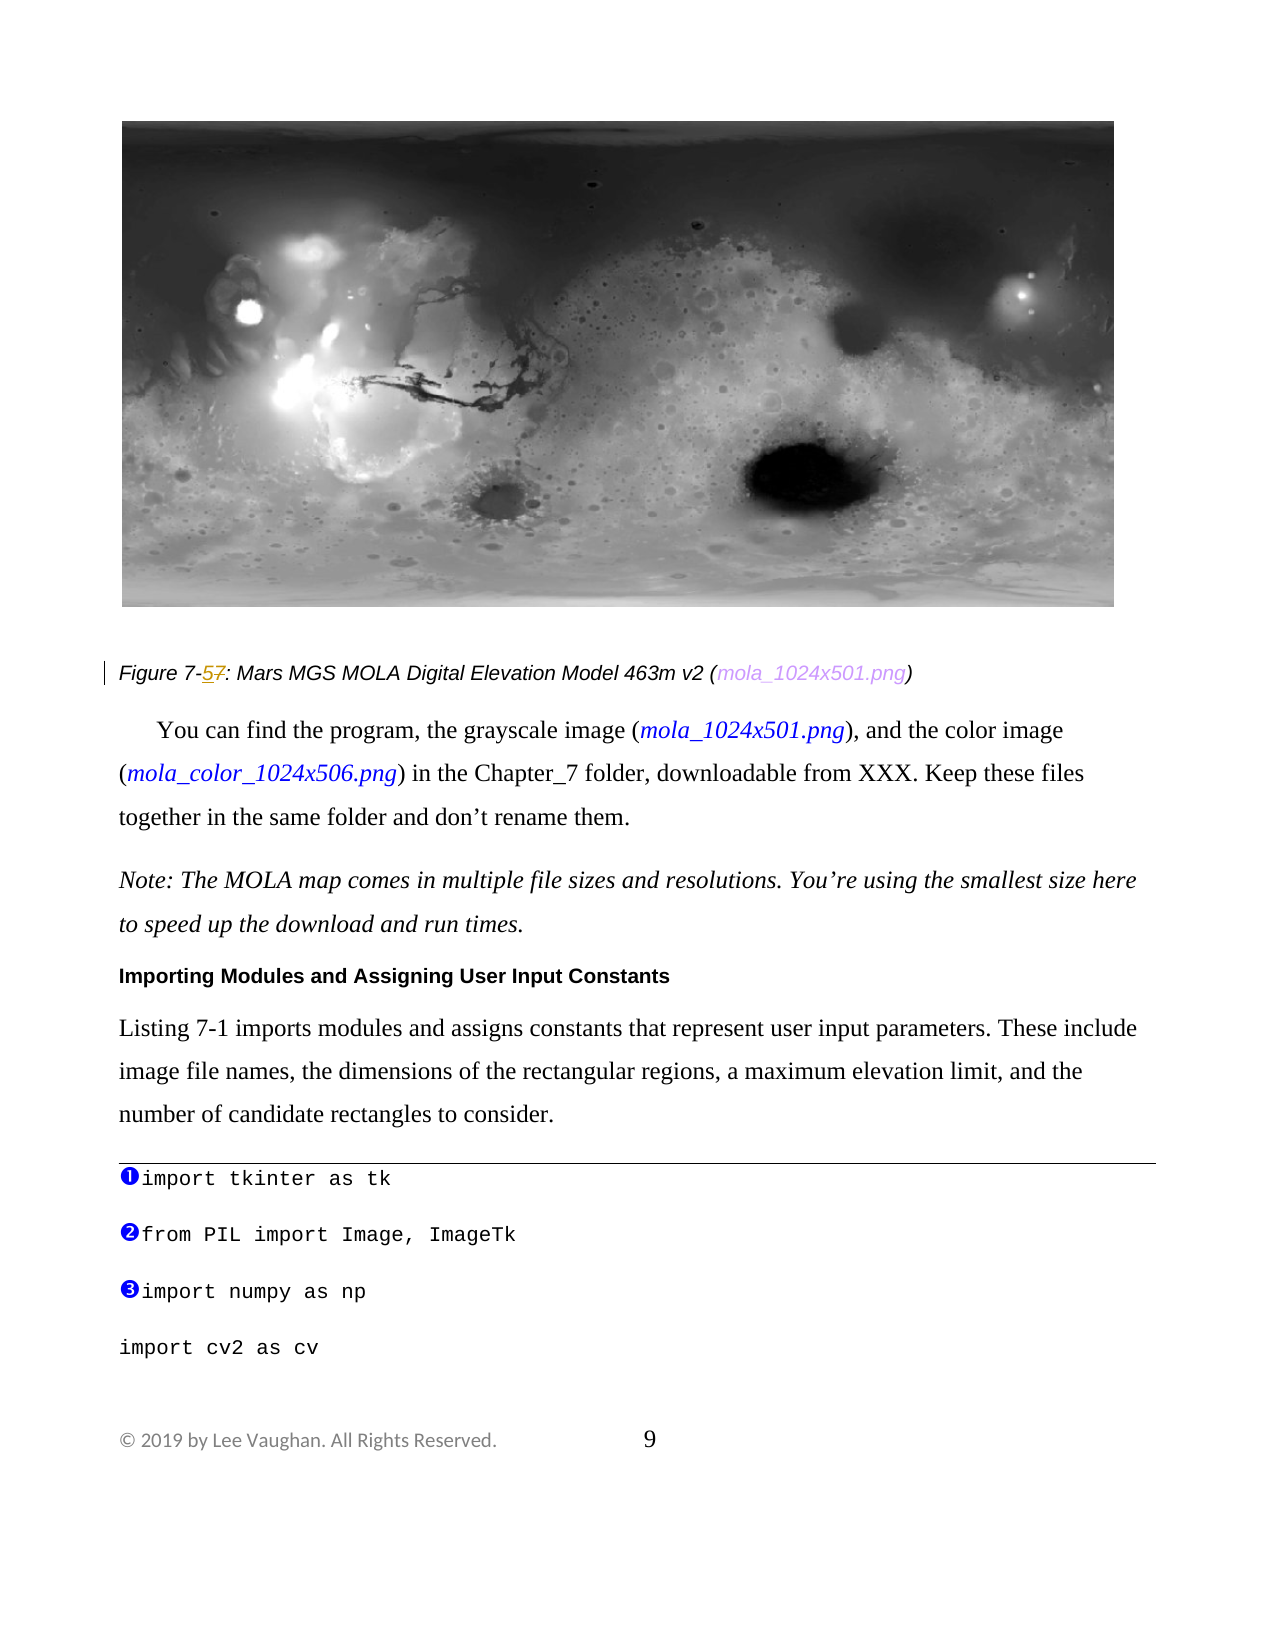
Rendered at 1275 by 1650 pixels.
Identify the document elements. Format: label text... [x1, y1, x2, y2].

text Note: The MOLA map comes in multiple file sizes and resolutions. You’re using the smallest size here to speed up the download and run times. [118, 866, 1156, 937]
text import cv2 as cv [118, 1337, 1156, 1361]
text import numpy as np [118, 1281, 1156, 1304]
text Figure 7-: Mars MGS MOLA Digital Elevation Model 463m v2 (mola_1024x501.png) [118, 661, 1156, 685]
picture [118, 118, 1126, 626]
text import tkinter as tk [118, 1164, 1156, 1192]
text from PIL import Image, ImageTk [118, 1224, 1156, 1248]
text You can find the program, the grayscale image (mola_1024x501.png), and the color image (mola_color_1024x506.png) in the Chapter_7 folder, downloadable from XXX. Keep these files together in the same folder and don’t rename them. [118, 715, 1156, 830]
text Importing Modules and Assigning User Input Constants [118, 964, 1156, 988]
text Listing 7-1 imports modules and assigns constants that represent user input parameters. These include image file names, the dimensions of the rectangular regions, a maximum elevation limit, and the number of candidate rectangles to consider. [118, 1013, 1156, 1128]
